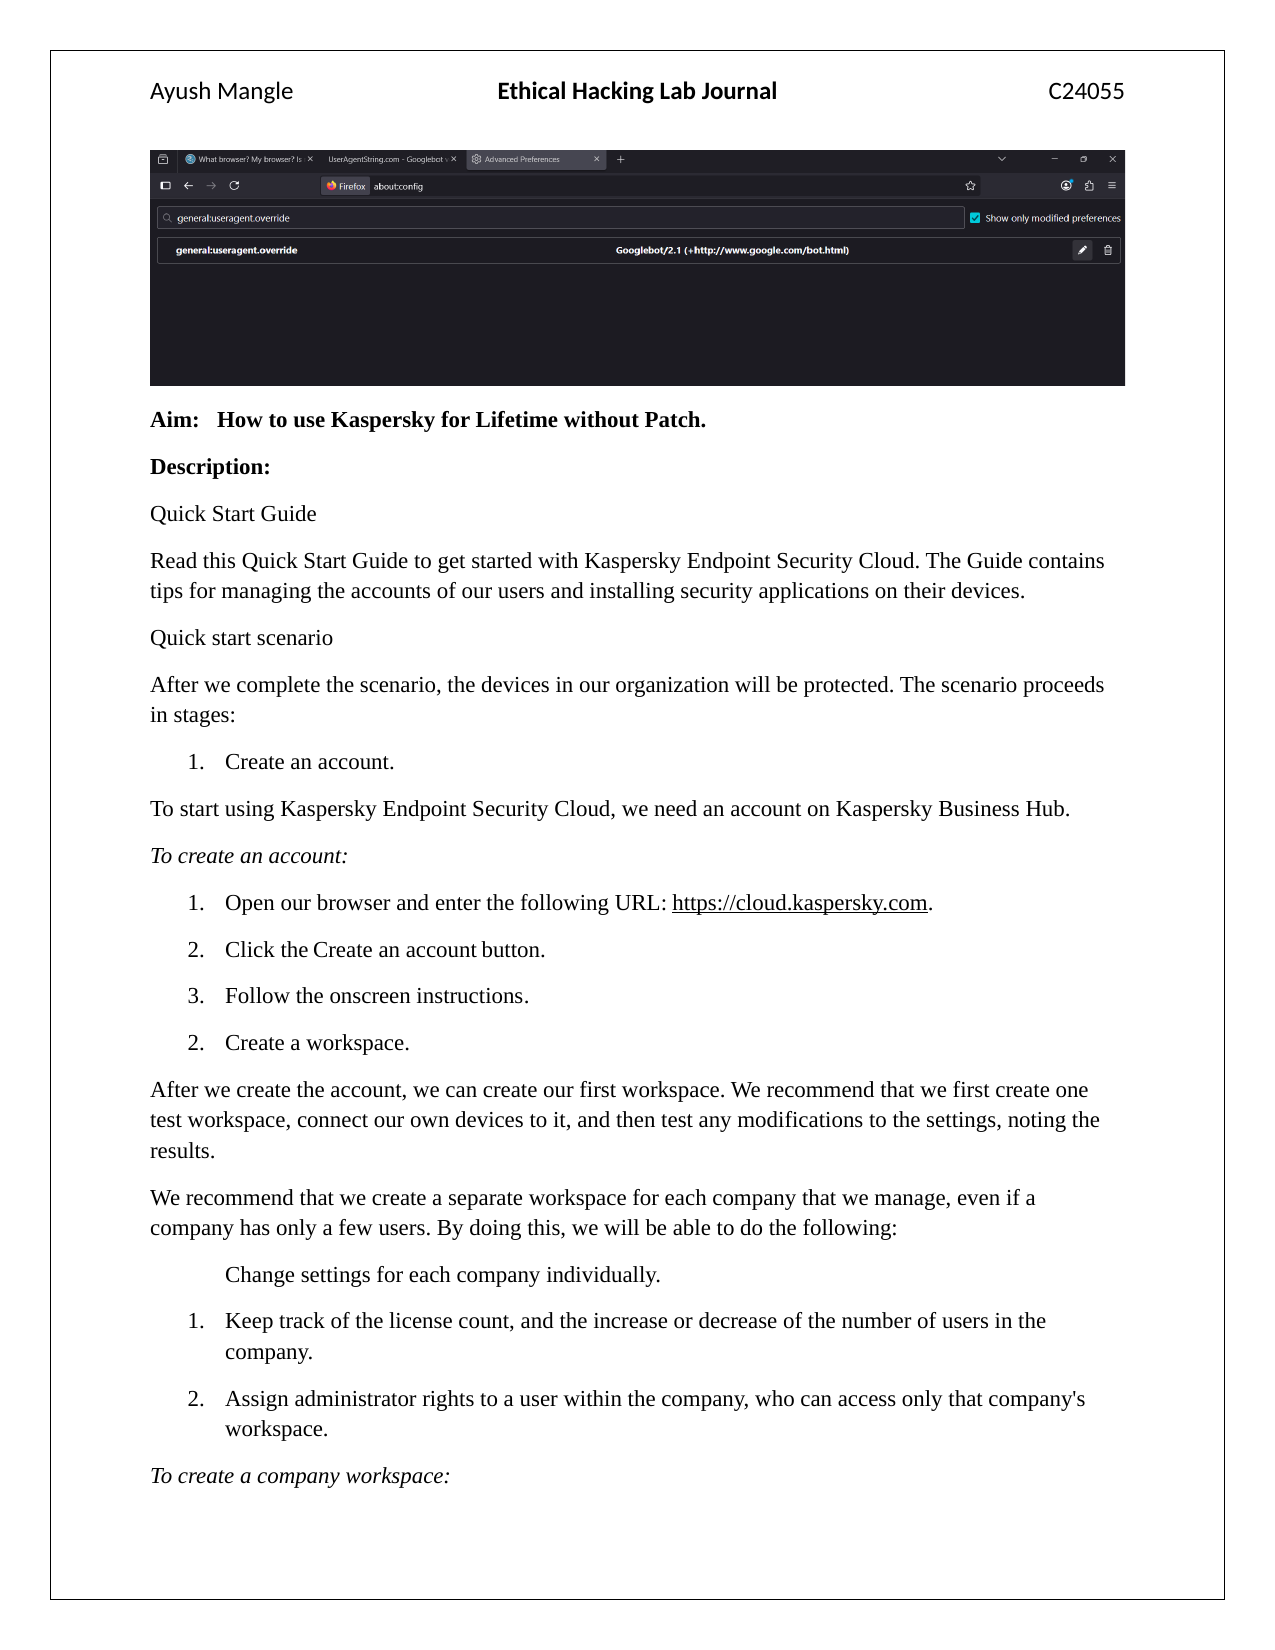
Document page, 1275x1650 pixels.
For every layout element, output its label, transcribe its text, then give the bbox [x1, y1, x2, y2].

text To start using Kaspersky Endpoint Security Cloud, we need an account on Kaspersky Business Hub. [150, 795, 1125, 821]
list Create an account. [187, 748, 1125, 774]
text To create an account: [150, 842, 1125, 868]
list Follow the onscreen instructions. [187, 982, 1125, 1009]
list Create a workspace. [187, 1029, 1125, 1056]
text We recommend that we create a separate workspace for each company that we manage, even if a company has only a few users. By doing this, we will be able to do the following: [150, 1183, 1125, 1240]
list Open our browser and enter the following URL: https://cloud.kaspersky.com. [187, 889, 1125, 915]
text Description: [150, 453, 1125, 480]
list Click the Create an account button. [187, 936, 1125, 962]
text Quick Start Guide [150, 500, 1125, 527]
text Read this Quick Start Guide to get started with Kaspersky Endpoint Security Cloud. The Guide contains tips for managing the accounts of our users and installing security applications on their devices. [150, 547, 1125, 604]
text Quick start scenario [150, 624, 1125, 651]
text After we create the account, we can create our first workspace. We recommend that we first create one test workspace, connect our own devices to it, and then test any modifications to the settings, noting the results. [150, 1076, 1125, 1163]
text To create a company workspace: [150, 1462, 1125, 1488]
list Assign administrator rights to a user within the company, who can access only that company's workspace. [187, 1384, 1125, 1441]
text After we complete the scenario, the devices in our organization will be protected. The scenario proceeds in stages: [150, 671, 1125, 728]
picture [150, 150, 1125, 386]
list Keep track of the license count, and the increase or decrease of the number of users in the company. [187, 1307, 1125, 1364]
text Aim: How to use Kaspersky for Lifetime without Patch. [150, 406, 1125, 433]
text Change settings for each company individually. [225, 1261, 1125, 1287]
